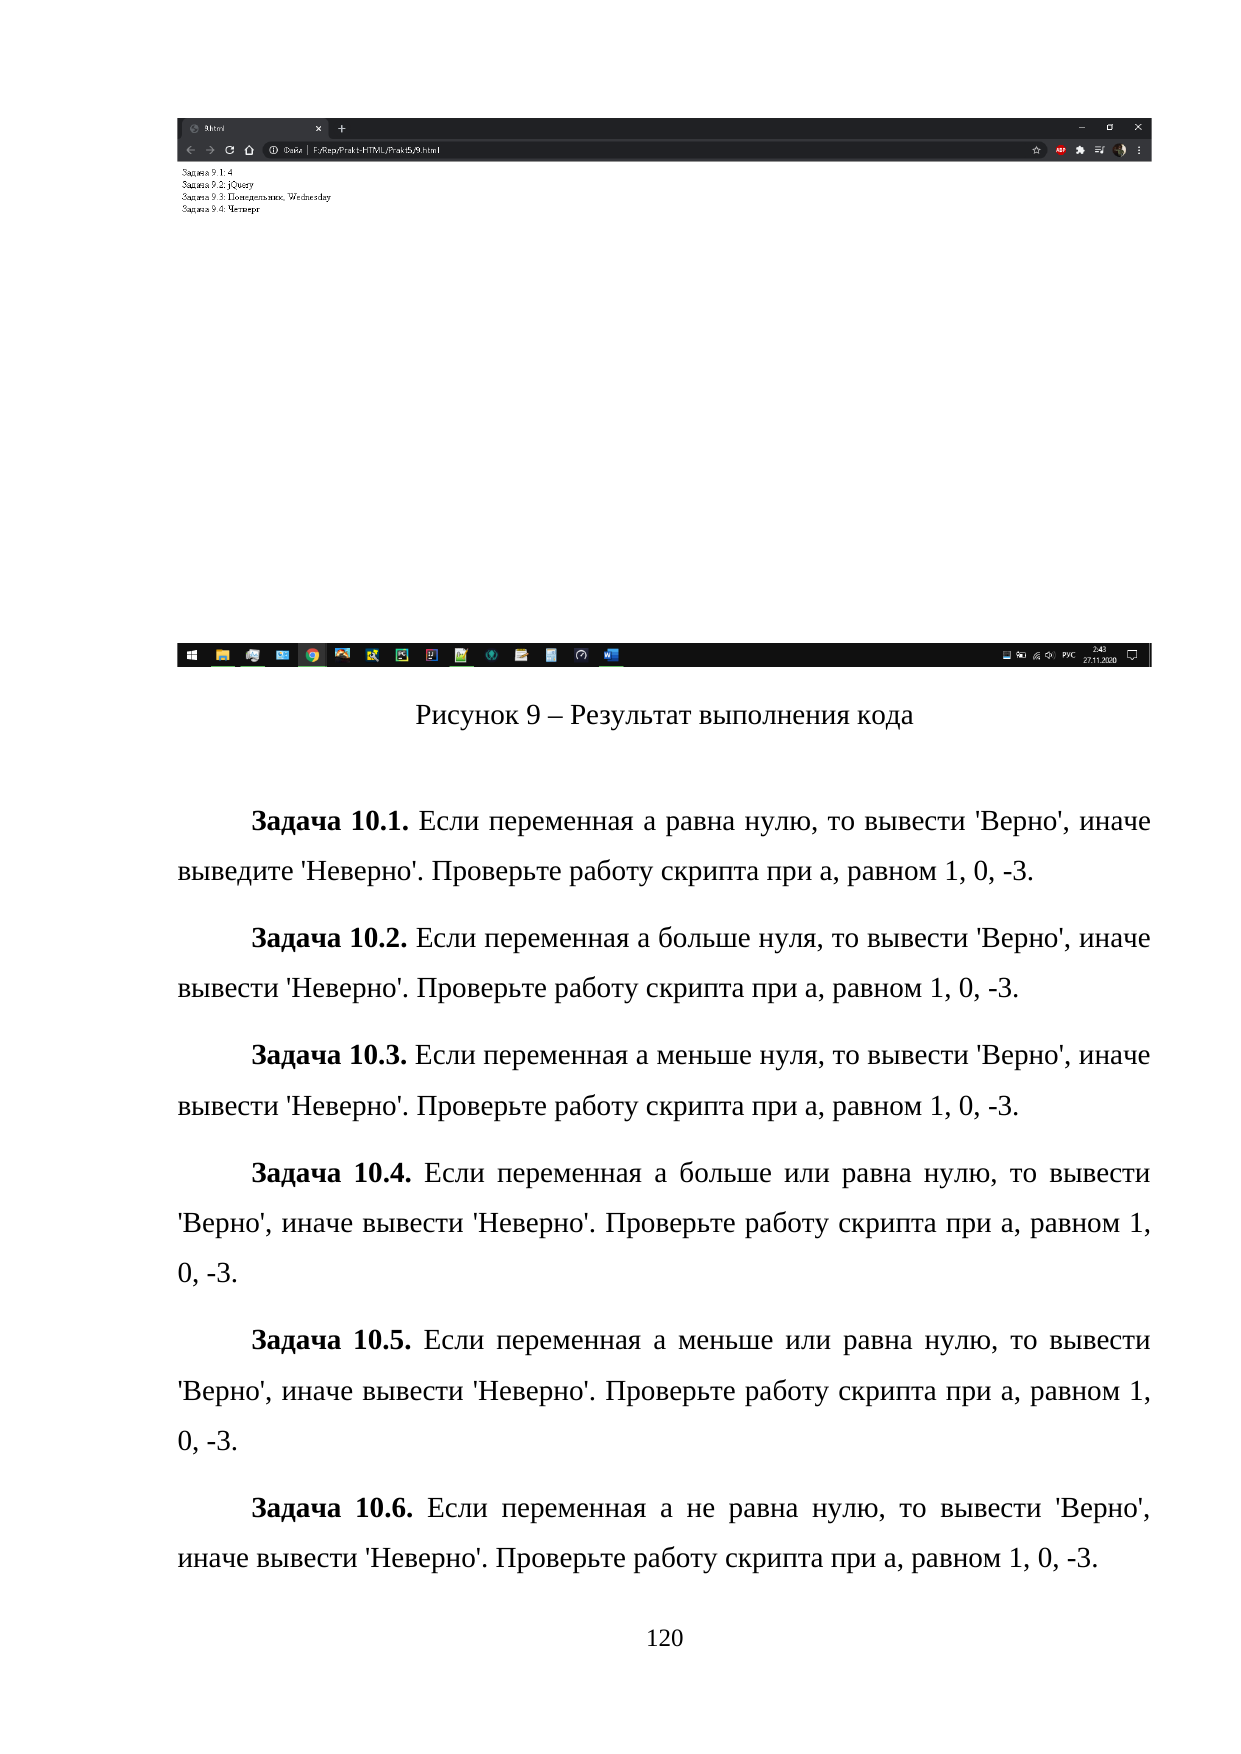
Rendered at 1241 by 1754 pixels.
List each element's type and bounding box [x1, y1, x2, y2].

picture [177, 118, 1152, 667]
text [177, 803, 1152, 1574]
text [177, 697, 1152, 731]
